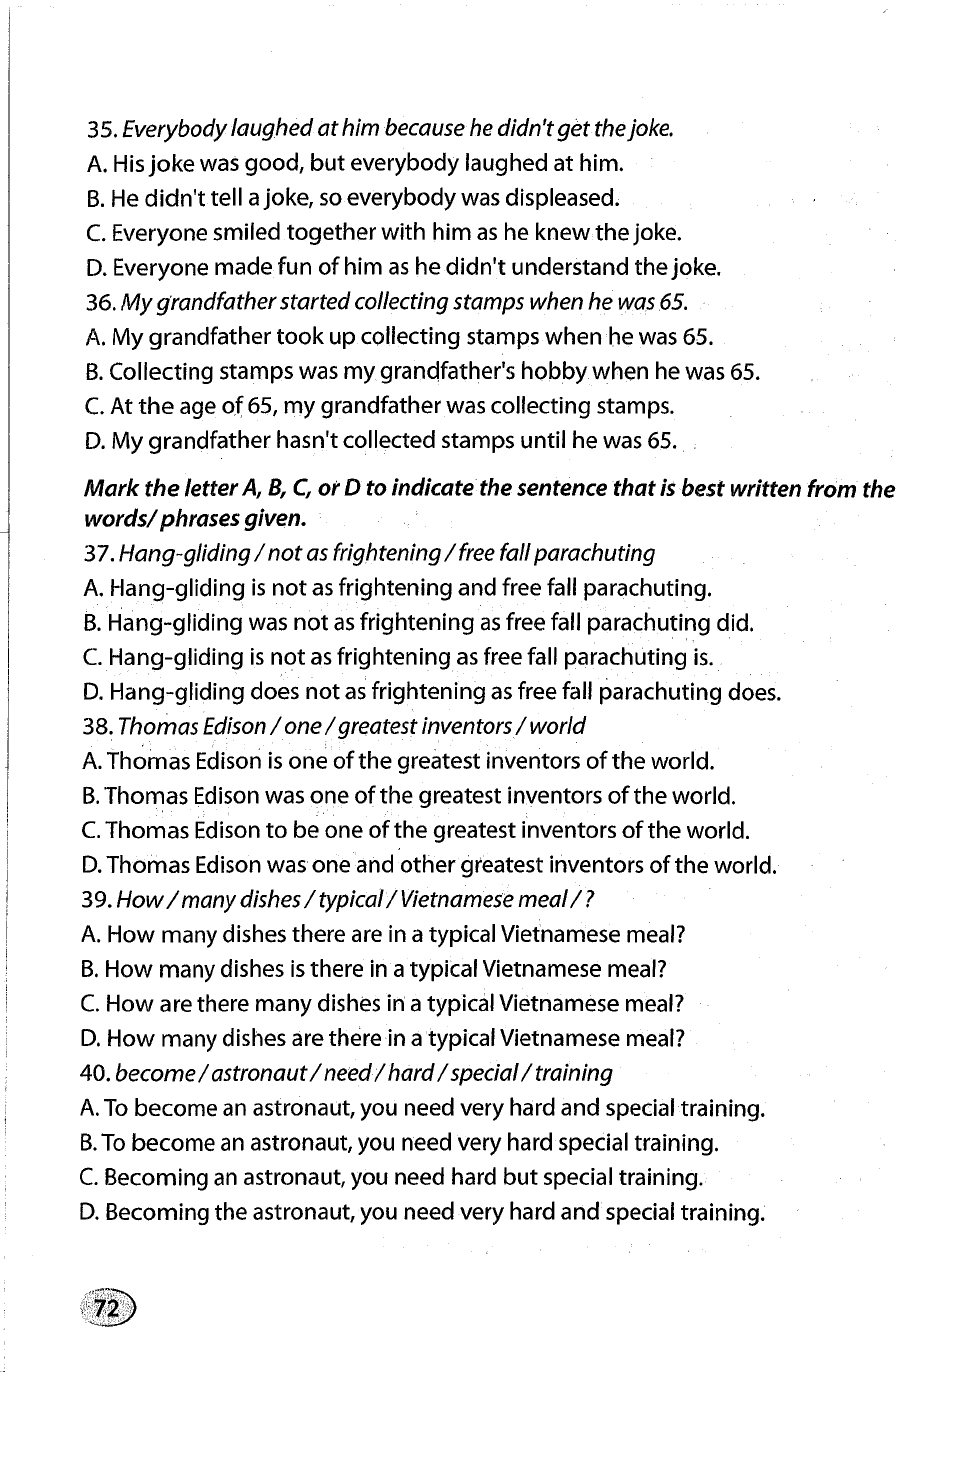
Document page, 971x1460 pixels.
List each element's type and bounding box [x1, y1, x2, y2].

picture [0, 4, 897, 1372]
